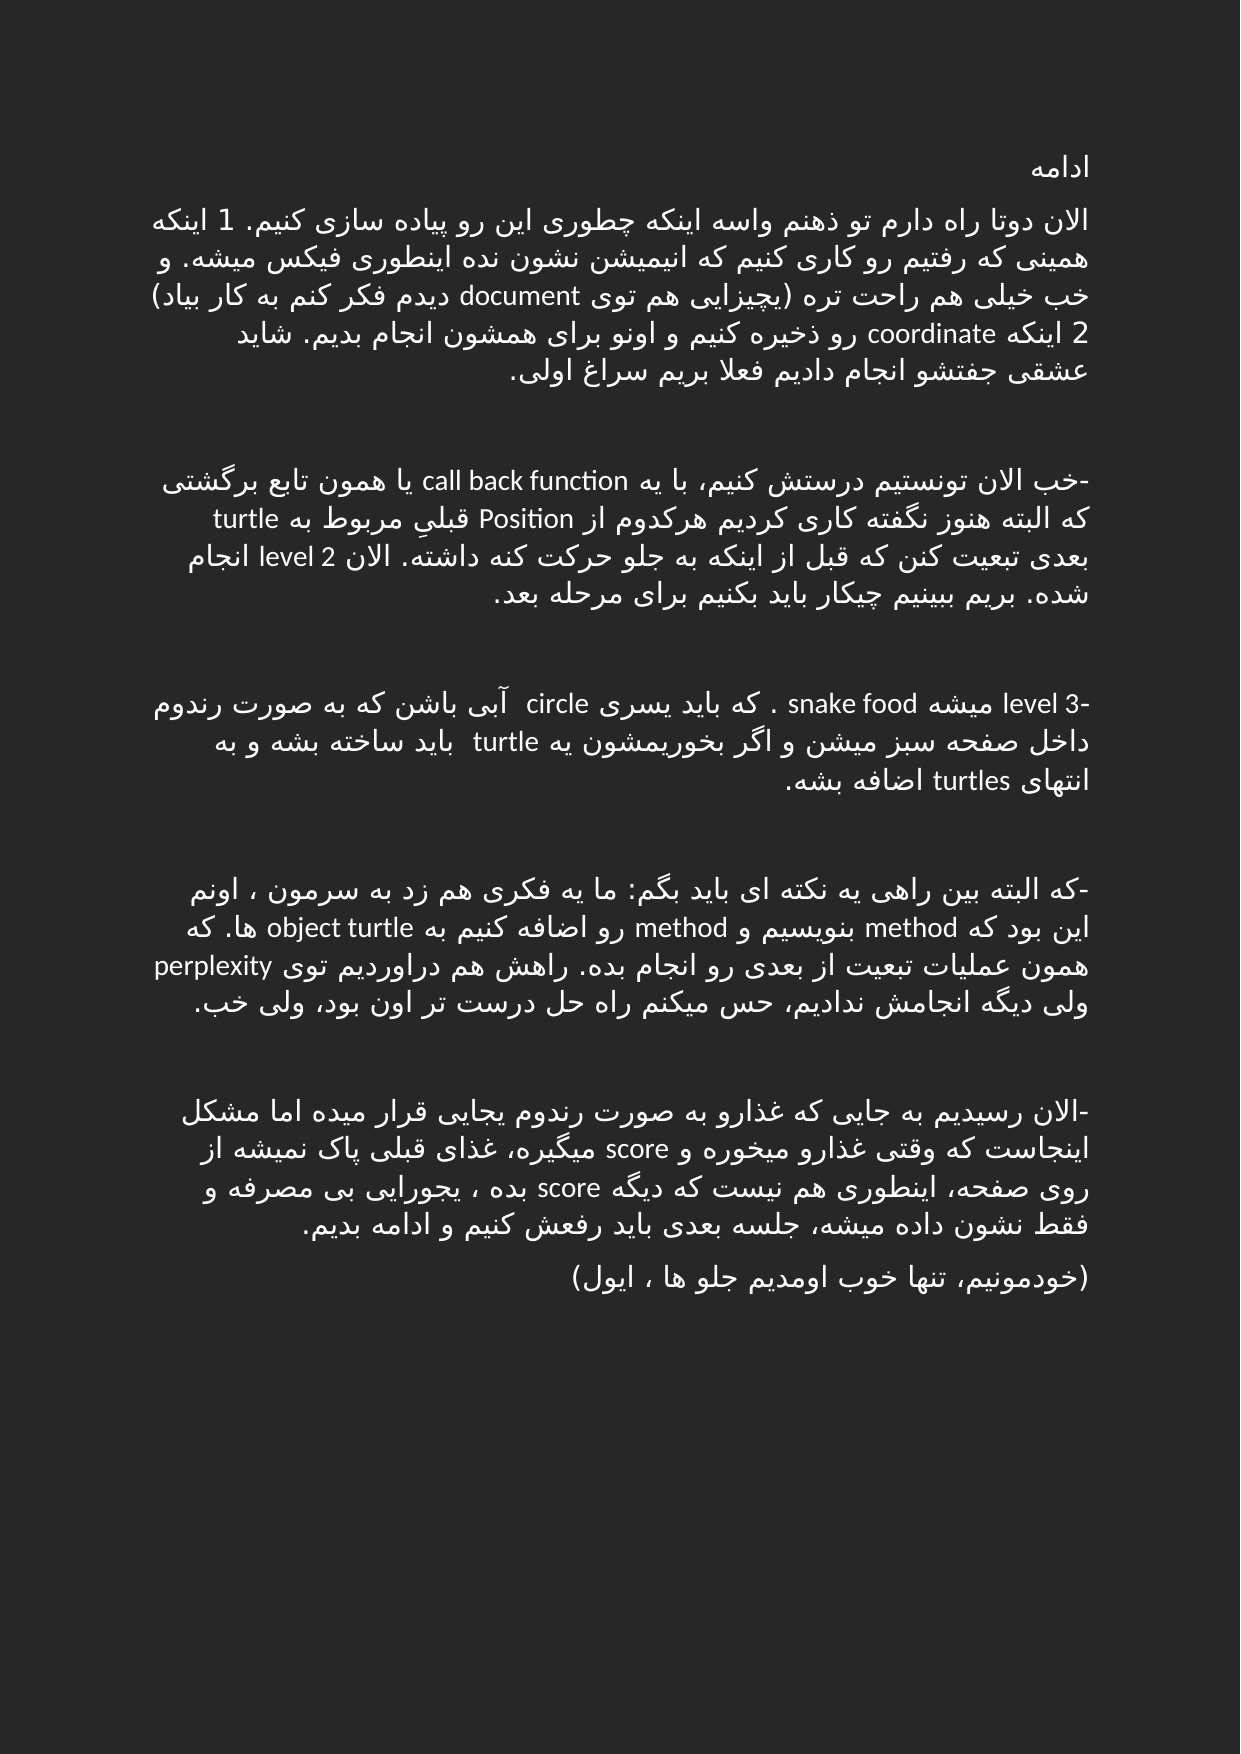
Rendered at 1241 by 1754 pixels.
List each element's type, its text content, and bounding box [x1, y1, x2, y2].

text -الان رسیدیم به جایی که غذارو به صورت رندوم یجایی قرار میده اما مشکل اینجاست که وقتی غذارو میخوره و score میگیره، غذای قبلی پاک نمیشه از روی صفحه، اینطوری هم نیست که دیگه score بده ، یجورایی بی مصرفه و فقط نشون داده میشه، جلسه بعدی باید رفعش کنیم و ادامه بدیم. [150, 1094, 1090, 1241]
text -level 3 میشه snake food . که باید یسری circle آبی باشن که به صورت رندوم داخل صفحه سبز میشن و اگر بخوریمشون یه turtle باید ساخته بشه و به انتهای turtles اضافه بشه. [150, 685, 1090, 797]
text الان دوتا راه دارم تو ذهنم واسه اینکه چطوری این رو پیاده سازی کنیم. 1 اینکه همینی که رفتیم رو کاری کنیم که انیمیشن نشون نده اینطوری فیکس میشه. و خب خیلی هم راحت تره (یچیزایی هم توی document دیدم فکر کنم به کار بیاد) 2 اینکه coordinate رو ذخیره کنیم و اونو برای همشون انجام بدیم. شاید عشقی جفتشو انجام دادیم فعلا بریم سراغ اولی. [150, 203, 1090, 387]
text -که البته بین راهی یه نکته ای باید بگم: ما یه فکری هم زد به سرمون ، اونم این بود که method بنویسیم و method رو اضافه کنیم به object turtle ها. که همون عملیات تبعیت از بعدی رو انجام بده. راهش هم دراوردیم توی perplexity ولی دیگه انجامش ندادیم، حس میکنم راه حل درست تر اون بود، ولی خب. [150, 872, 1090, 1019]
text (خودمونیم، تنها خوب اومدیم جلو ها ، ایول) [150, 1261, 1090, 1294]
text ادامه [150, 150, 1090, 184]
text -خب الان تونستیم درستش کنیم، با یه call back function یا همون تابع برگشتی که البته هنوز نگفته کاری کردیم هرکدوم از Position قبلیِ مربوط به turtle بعدی تبعیت کنن که قبل از اینکه به جلو حرکت کنه داشته. الان level 2 انجام شده. بریم ببینیم چیکار باید بکنیم برای مرحله بعد. [150, 462, 1090, 611]
